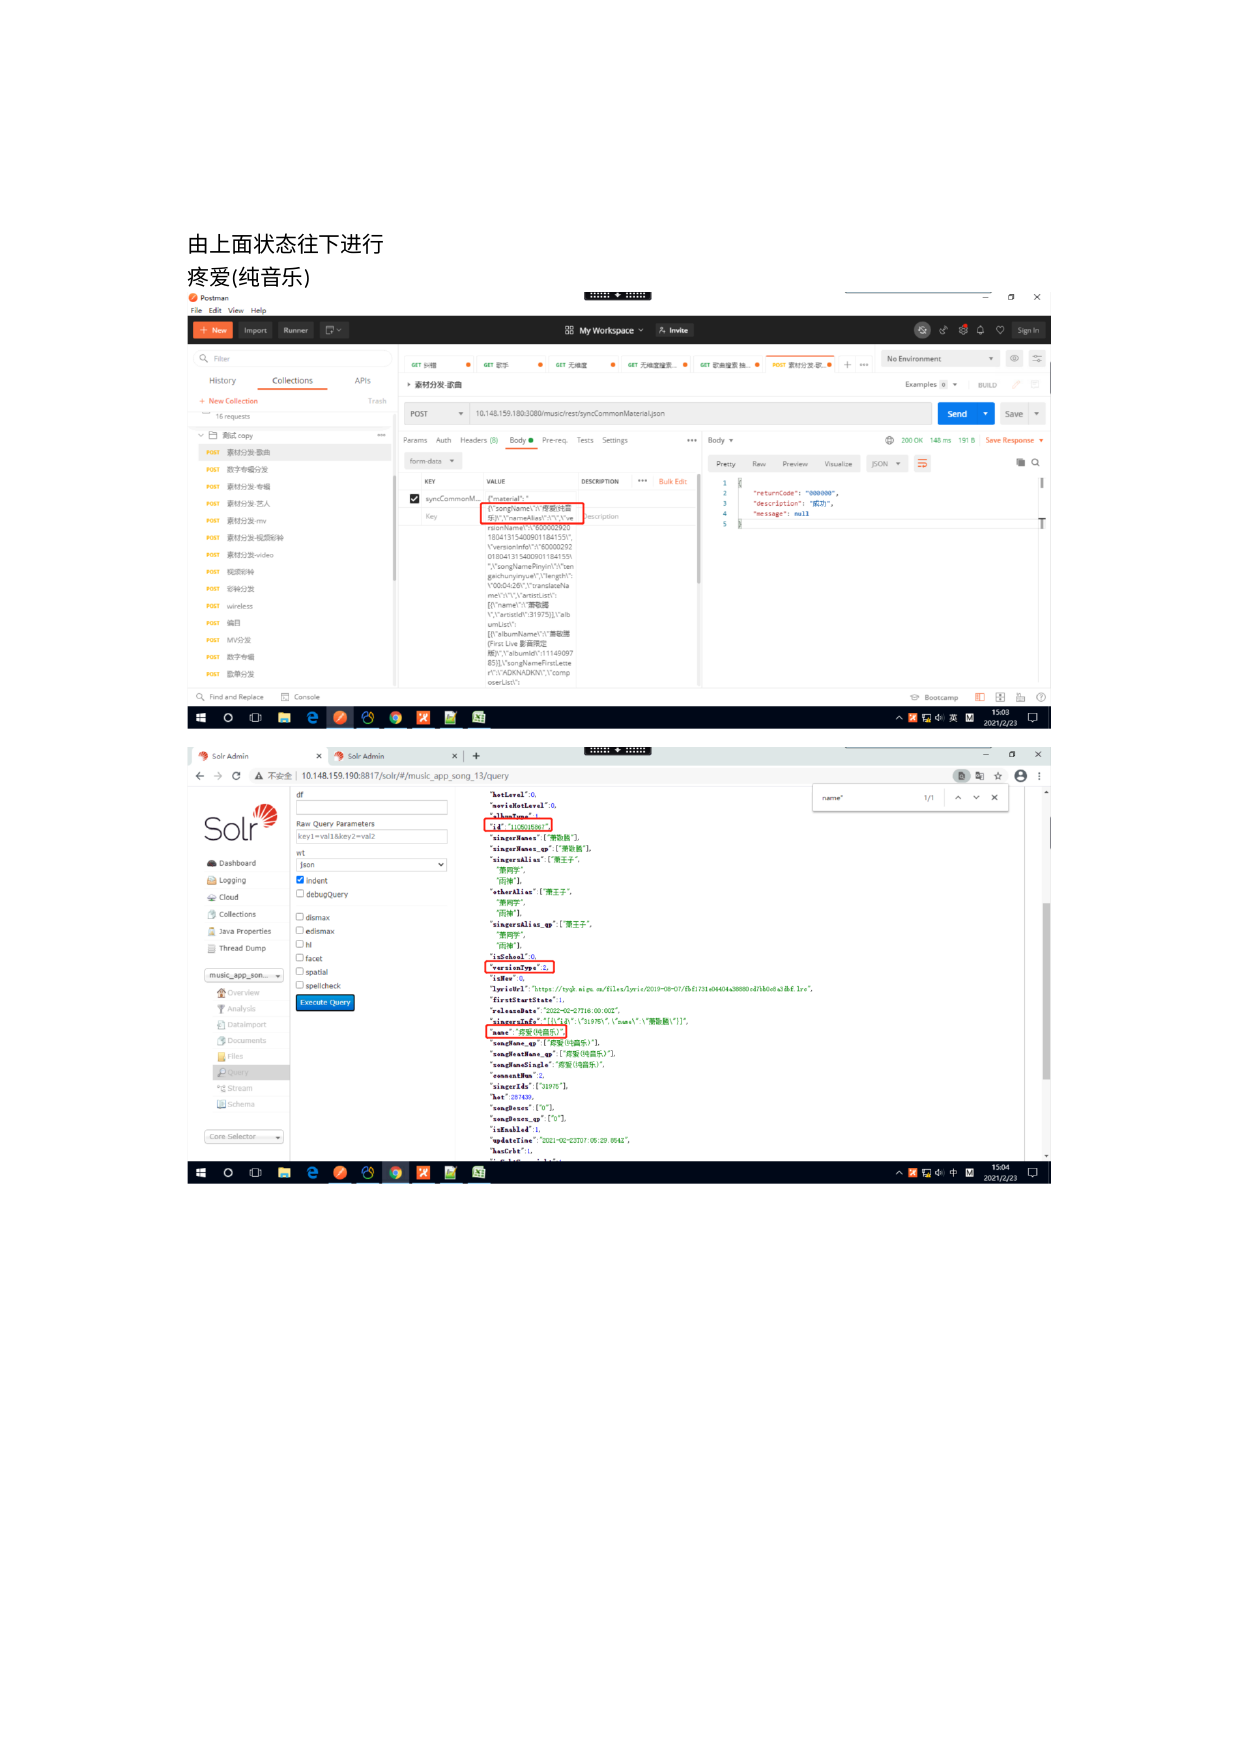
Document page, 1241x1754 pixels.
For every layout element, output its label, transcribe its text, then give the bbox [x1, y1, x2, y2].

picture [187, 292, 1051, 729]
text 疼爱(纯音乐) [187, 259, 1053, 292]
text 由上面状态往下进行 [187, 227, 1053, 259]
picture [187, 747, 1051, 1184]
